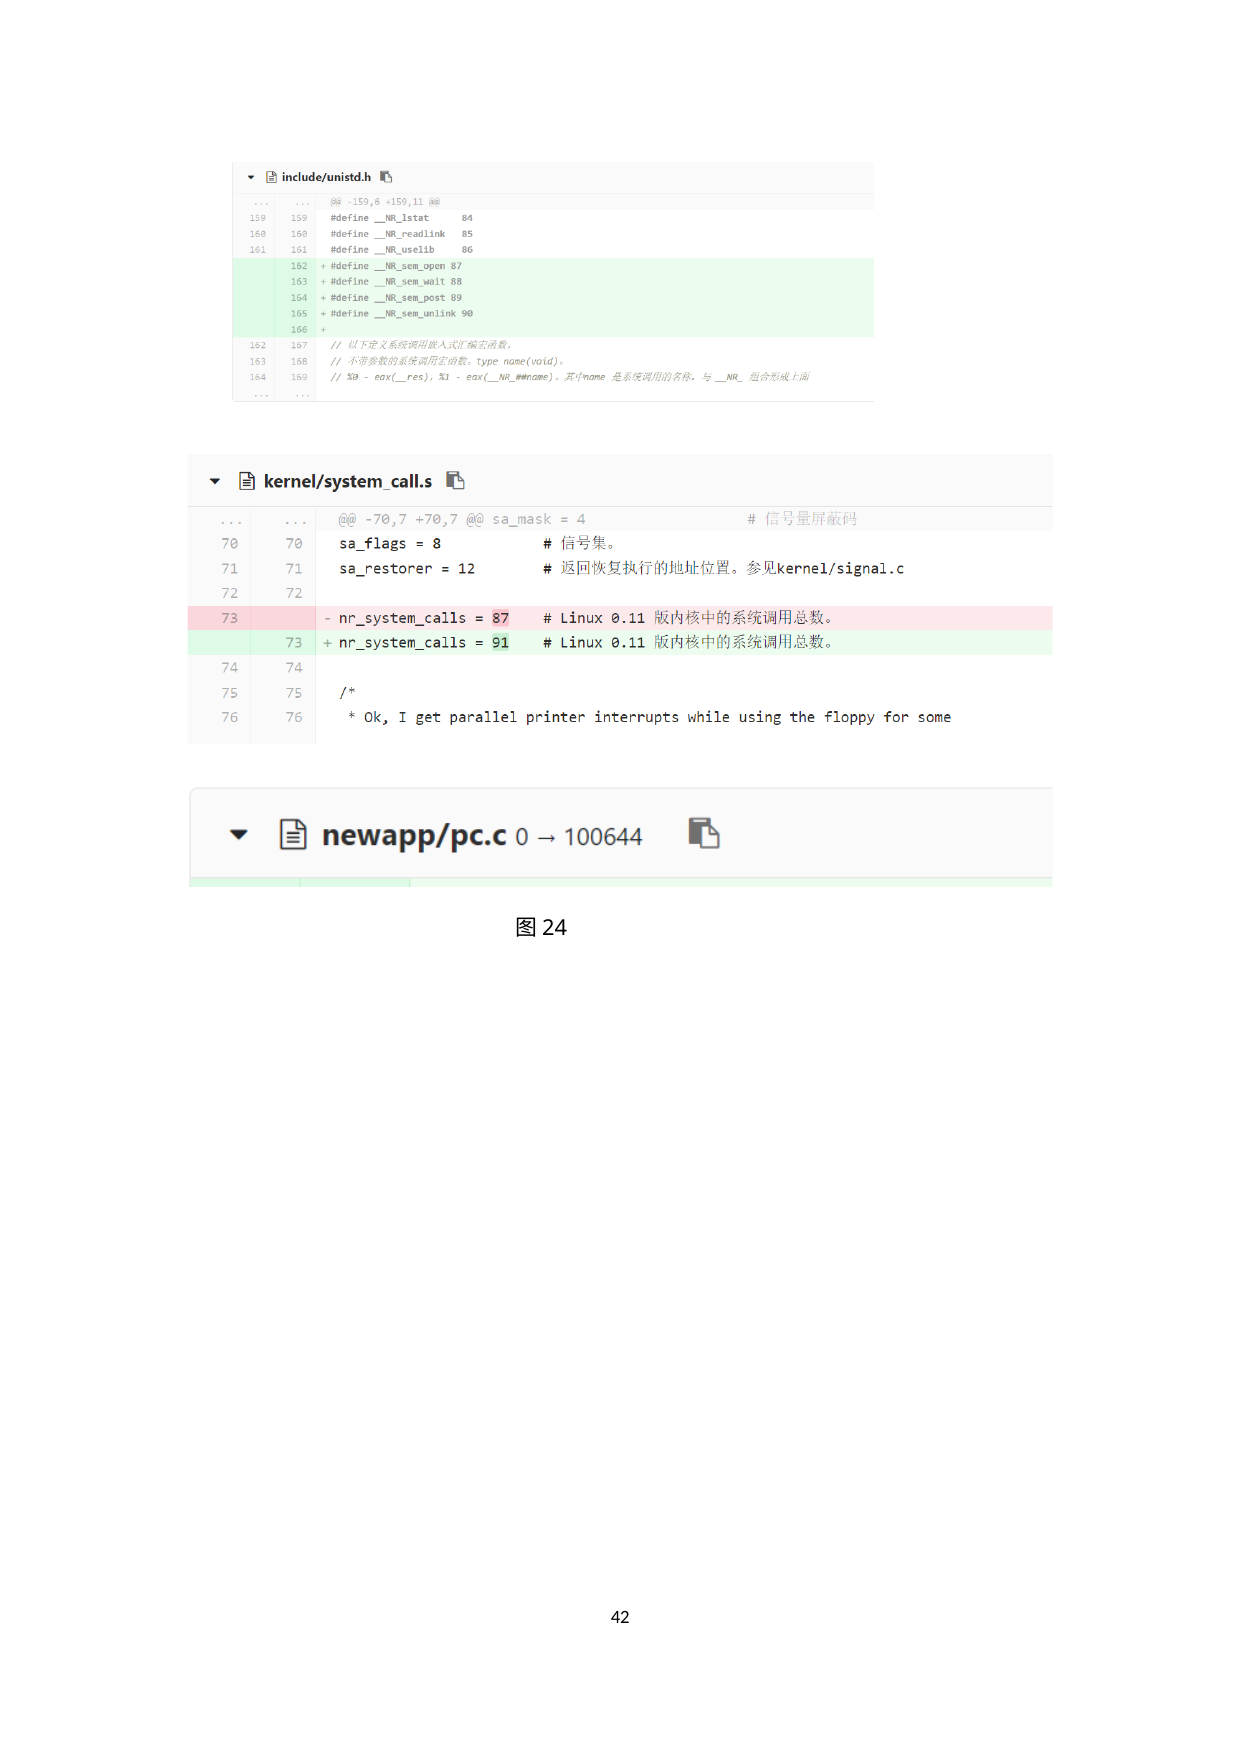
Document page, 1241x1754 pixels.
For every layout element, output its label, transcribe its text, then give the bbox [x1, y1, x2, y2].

text 图24 [187, 909, 1053, 942]
picture [231, 162, 875, 403]
picture [187, 779, 1053, 887]
picture [187, 454, 1053, 744]
